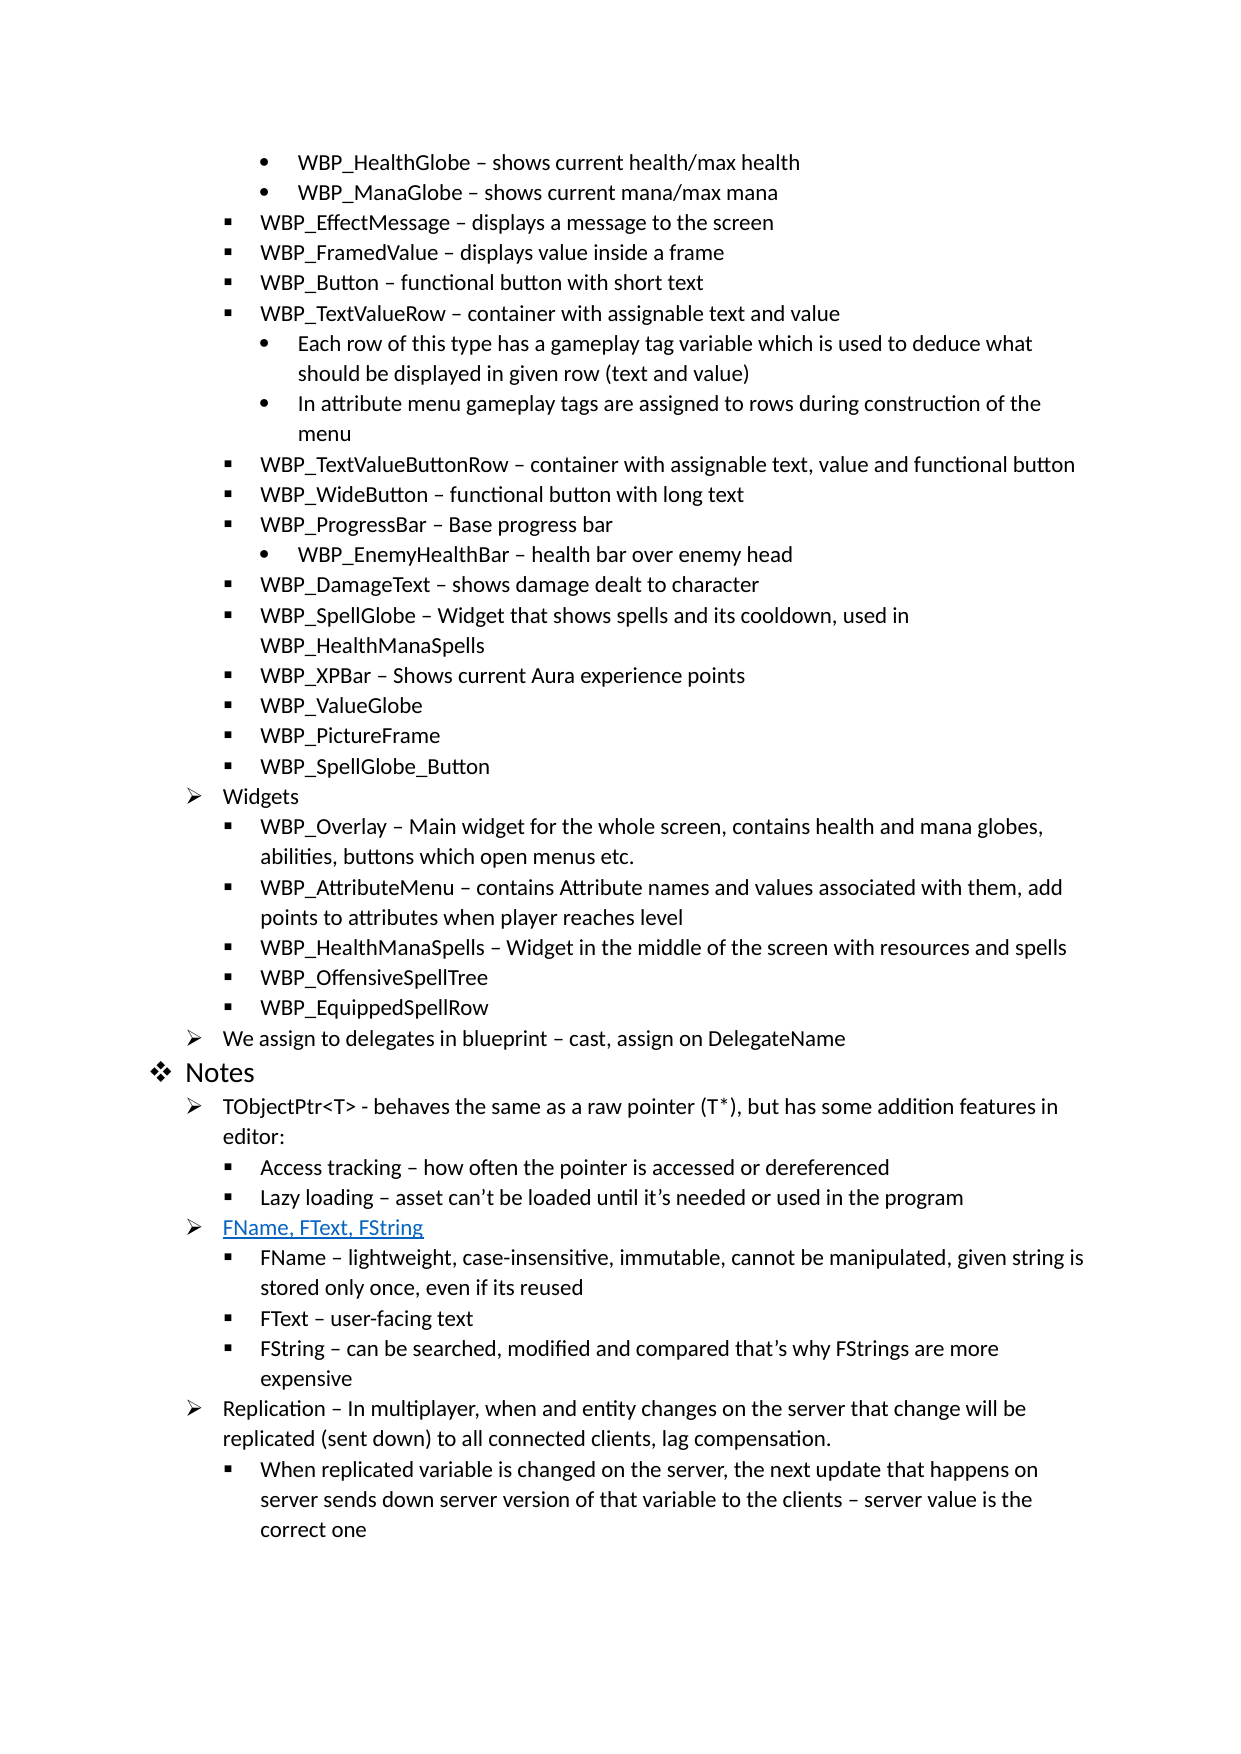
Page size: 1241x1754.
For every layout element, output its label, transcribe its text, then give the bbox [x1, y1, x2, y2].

list WBP_FramedValue – displays value inside a frame [223, 238, 1093, 266]
list WBP_ValueGlobe [223, 691, 1093, 719]
list WBP_PictureFrame [223, 722, 1093, 749]
list WBP_Button – functional button with short text [223, 268, 1093, 296]
list FString – can be searched, modified and compared that’s why FStrings are more expensive [223, 1334, 1093, 1392]
list WBP_ManaGlobe – shows current mana/max mana [260, 178, 1093, 206]
list WBP_EffectMessage – displays a message to the screen [223, 208, 1093, 236]
list WBP_EnemyHealthBar – health bar over enemy head [260, 540, 1093, 568]
list WBP_HealthManaSpells – Widget in the middle of the screen with resources and spells [223, 933, 1093, 961]
list Each row of this type has a gameplay tag variable which is used to deduce what should be displayed in given row (text and value) [260, 329, 1093, 387]
list Replication – In multiplayer, when and entity changes on the server that change will be replicated (sent down) to all connected clients, lag compensation. [185, 1394, 1093, 1453]
list TObjectPtr<T> - behaves the same as a raw pointer (T*), but has some addition features in editor: [185, 1092, 1093, 1151]
list Access tracking – how often the pointer is accessed or dereferenced [223, 1153, 1093, 1181]
list WBP_DamageText – shows damage dealt to character [223, 571, 1093, 598]
list FName, FText, FString [185, 1213, 1093, 1241]
list WBP_Overlay – Main widget for the whole screen, contains health and mana globes, abilities, buttons which open menus etc. [223, 812, 1093, 870]
list In attribute menu gameplay tags are assigned to rows during construction of the menu [260, 389, 1093, 447]
list Widgets [185, 782, 1093, 810]
list WBP_WideButton – functional button with long text [223, 480, 1093, 508]
list WBP_XPBar – Shows current Aura experience points [223, 661, 1093, 689]
list WBP_TextValueButtonRow – container with assignable text, value and functional button [223, 450, 1093, 478]
list WBP_EquippedSpellRow [223, 993, 1093, 1021]
list WBP_SpellGlobe_Button [223, 752, 1093, 780]
list FText – user-facing text [223, 1304, 1093, 1332]
list WBP_SpellGlobe – Widget that shows spells and its cooldown, used in WBP_HealthManaSpells [223, 601, 1093, 659]
list When replicated variable is changed on the server, the next update that happens on server sends down server version of that variable to the clients – server value is the correct one [223, 1455, 1093, 1543]
list WBP_ProgressBar – Base progress bar [223, 510, 1093, 538]
list FName – lightweight, case-insensitive, immutable, cannot be manipulated, given string is stored only once, even if its reused [223, 1243, 1093, 1302]
list WBP_OffensiveSpellTree [223, 963, 1093, 991]
list Notes [148, 1054, 1093, 1089]
list Lazy loading – asset can’t be loaded until it’s needed or used in the program [223, 1183, 1093, 1211]
list WBP_TextValueRow – container with assignable text and value [223, 299, 1093, 327]
list We assign to delegates in blueprint – cast, assign on DelegateName [185, 1024, 1093, 1052]
list WBP_AttributeMenu – contains Attribute names and values associated with them, add points to attributes when player reaches level [223, 873, 1093, 931]
list WBP_HealthGlobe – shows current health/max health [260, 148, 1093, 176]
